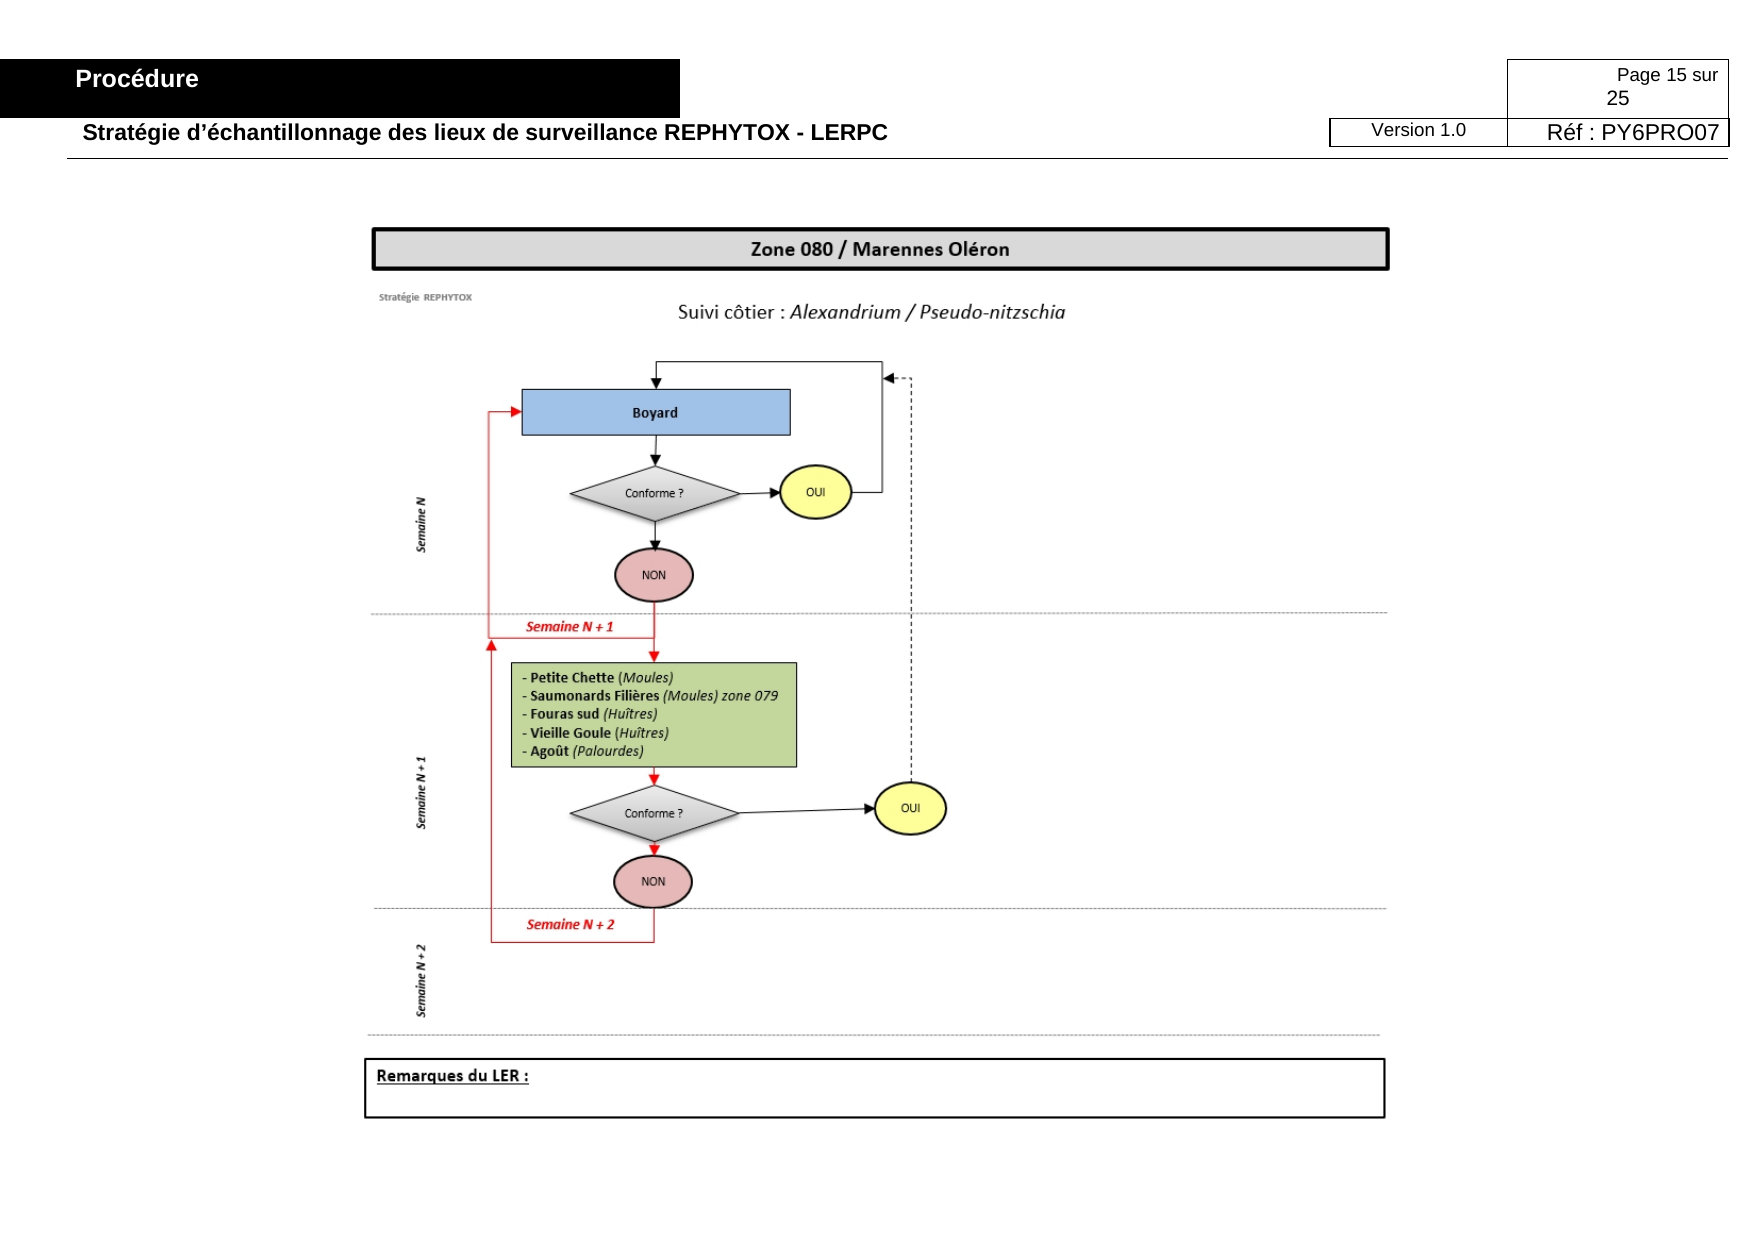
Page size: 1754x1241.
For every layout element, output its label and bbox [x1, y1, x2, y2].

picture [361, 224, 1393, 1126]
